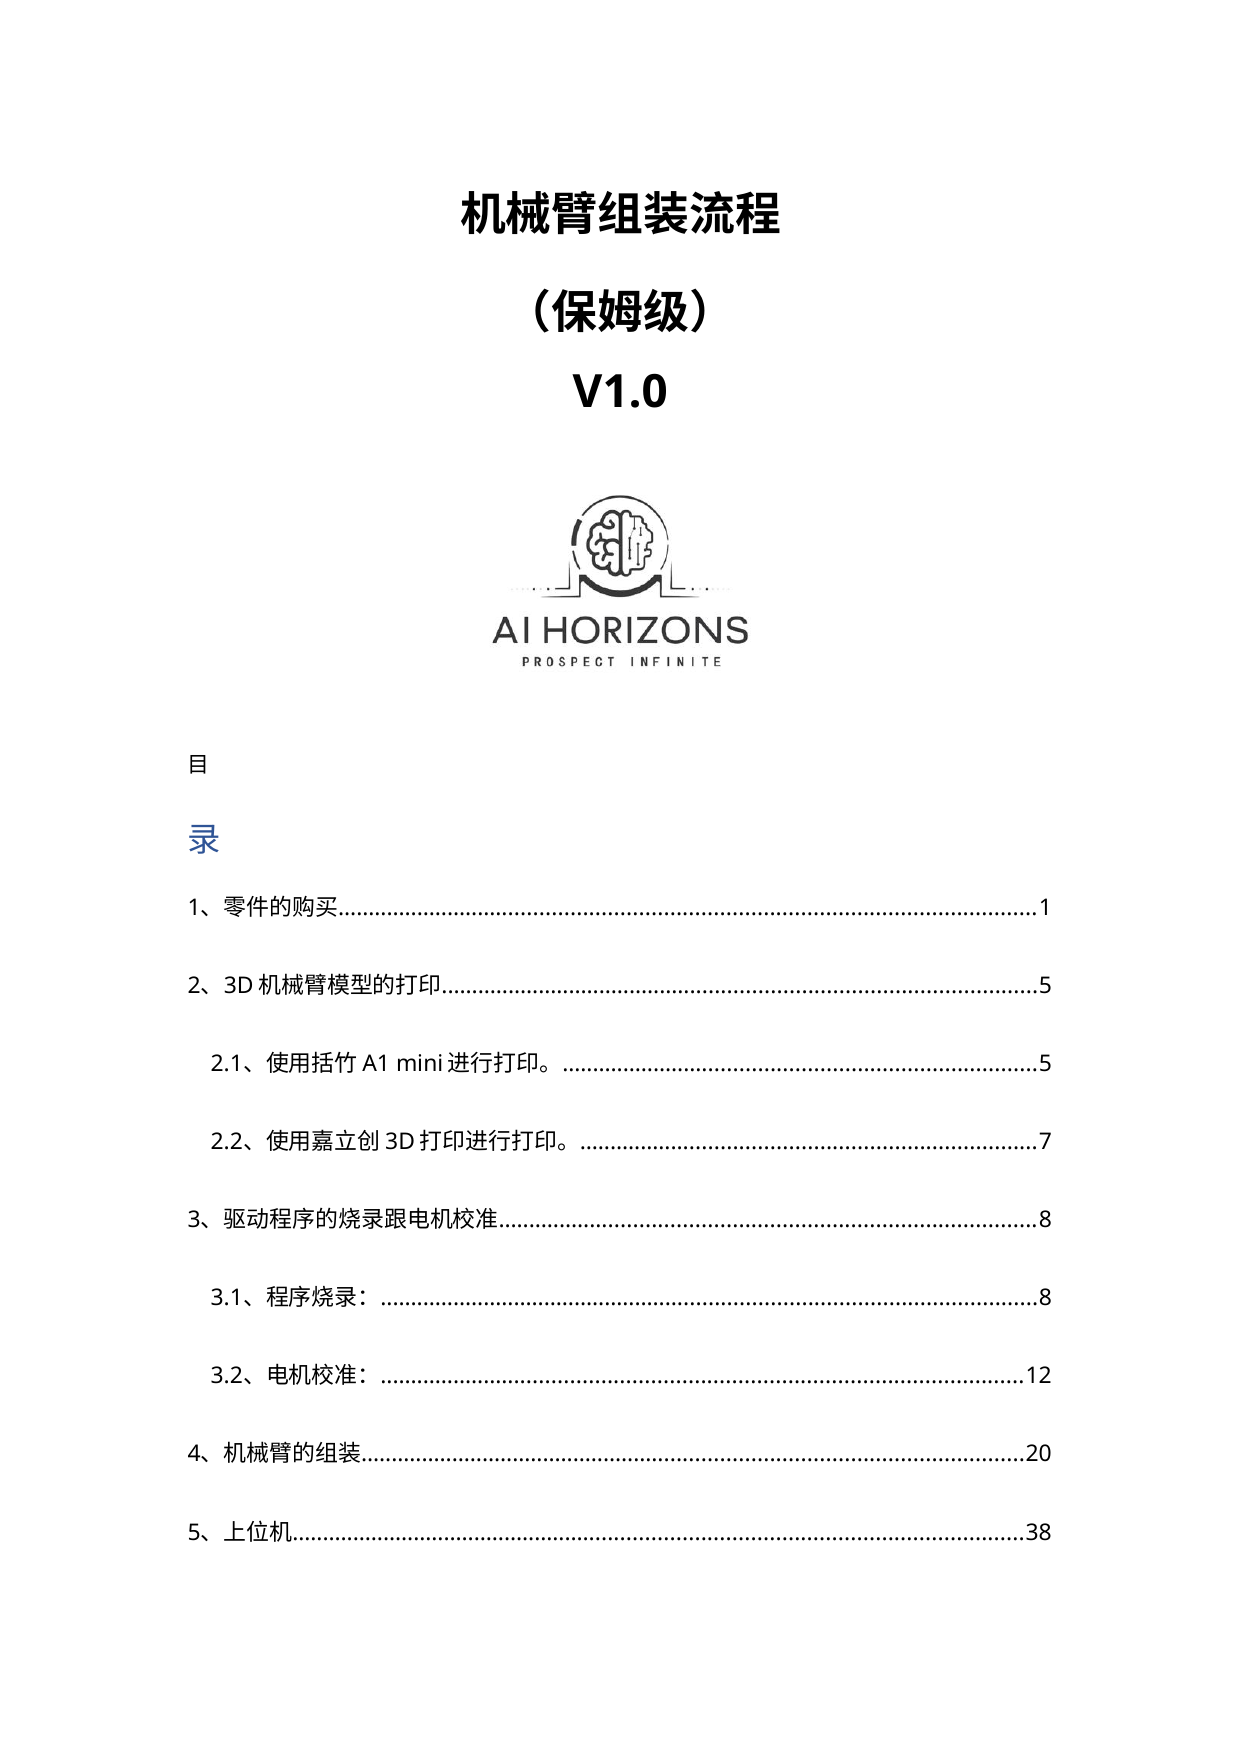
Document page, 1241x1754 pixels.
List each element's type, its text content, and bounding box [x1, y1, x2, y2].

text V1.0 [187, 357, 1053, 422]
text （保姆级） [187, 259, 1053, 357]
picture [464, 422, 776, 734]
text 机械臂组装流程 [187, 162, 1053, 259]
